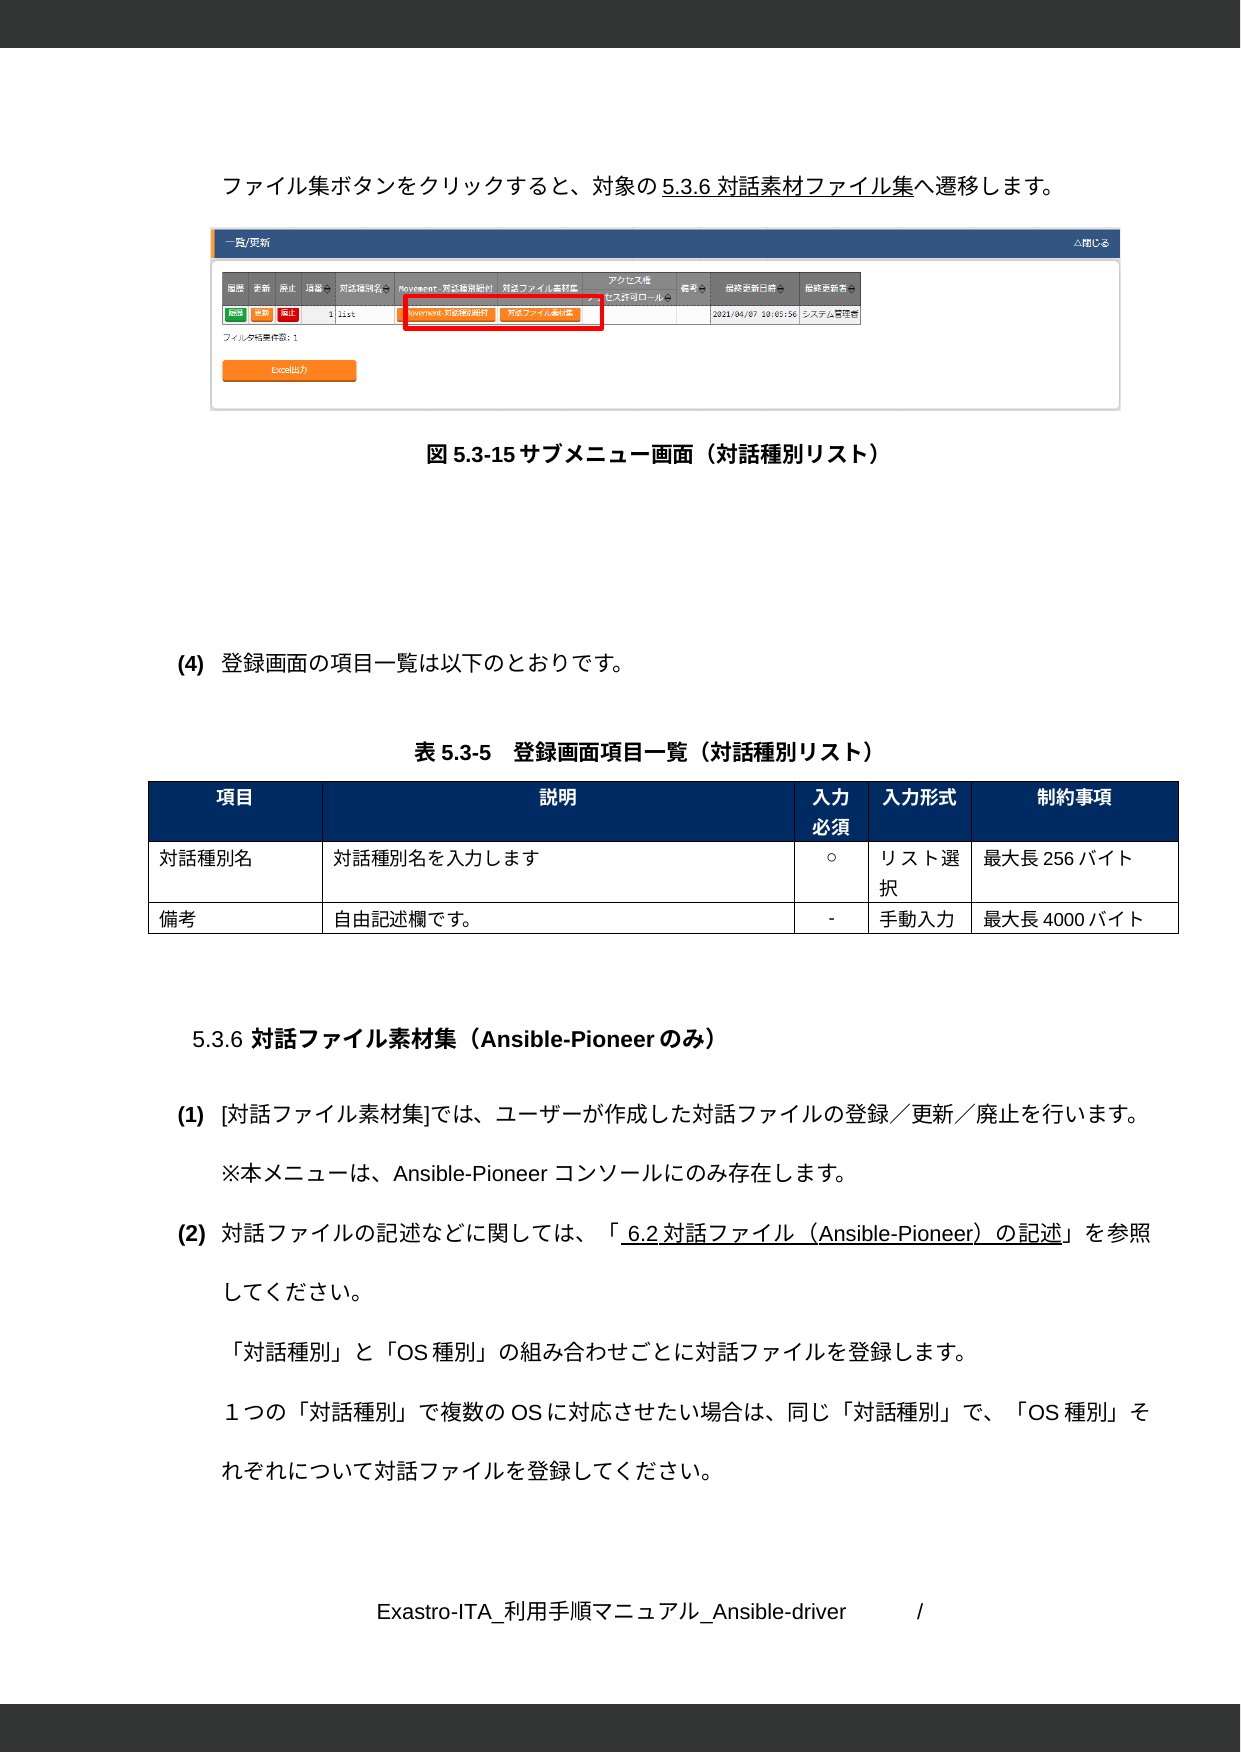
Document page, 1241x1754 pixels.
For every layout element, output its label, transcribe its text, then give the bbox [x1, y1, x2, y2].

list [対話ファイル素材集]では、ユーザーが作成した対話ファイルの登録／更新／廃止を行います。 [177, 1083, 1152, 1142]
picture [0, 1704, 1241, 1752]
table_cell 手動入力 [869, 903, 971, 933]
table_header 項目 [149, 782, 322, 841]
table_cell 最大長4000バイト [972, 903, 1178, 933]
table_cell ○ [795, 842, 868, 902]
table_cell 対話種別名を入力します [323, 842, 794, 902]
list １つの「対話種別」で複数のOSに対応させたい場合は、同じ「対話種別」で、「OS種別」それぞれについて対話ファイルを登録してください。 [222, 1381, 1152, 1500]
text 表 5.3-5 登録画面項目一覧（対話種別リスト） [148, 721, 1152, 781]
list ※本メニューは、Ansible-Pioneer コンソールにのみ存在します。 [222, 1142, 1152, 1202]
list 登録画面の項目一覧は以下のとおりです。 [177, 632, 1152, 691]
table_cell 備考 [149, 903, 322, 933]
table_cell 対話種別名 [149, 842, 322, 902]
table_cell リスト選択 [869, 842, 971, 902]
table_header 入力 必須 [795, 782, 868, 841]
table_cell 最大長256バイト [972, 842, 1178, 902]
table_header 入力形式 [869, 782, 971, 841]
table_cell 自由記述欄です。 [323, 903, 794, 933]
table_header 説明 [323, 782, 794, 841]
table_cell - [795, 903, 868, 933]
subtitle 対話ファイル素材集（Ansible-Pioneerのみ） [192, 1008, 1152, 1068]
table_header 制約事項 [972, 782, 1178, 841]
text 対話ファイルの記述などに関しては、「 6.2対話ファイル（Ansible-Pioneer）の記述」を参照してください。 [178, 1202, 1152, 1321]
picture [210, 227, 1121, 411]
list 「対話種別」と「OS種別」の組み合わせごとに対話ファイルを登録します。 [222, 1321, 1152, 1381]
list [177, 155, 1152, 214]
picture [0, 0, 1241, 48]
text 図 5.3-15サブメニュー画面（対話種別リスト） [148, 423, 1152, 483]
